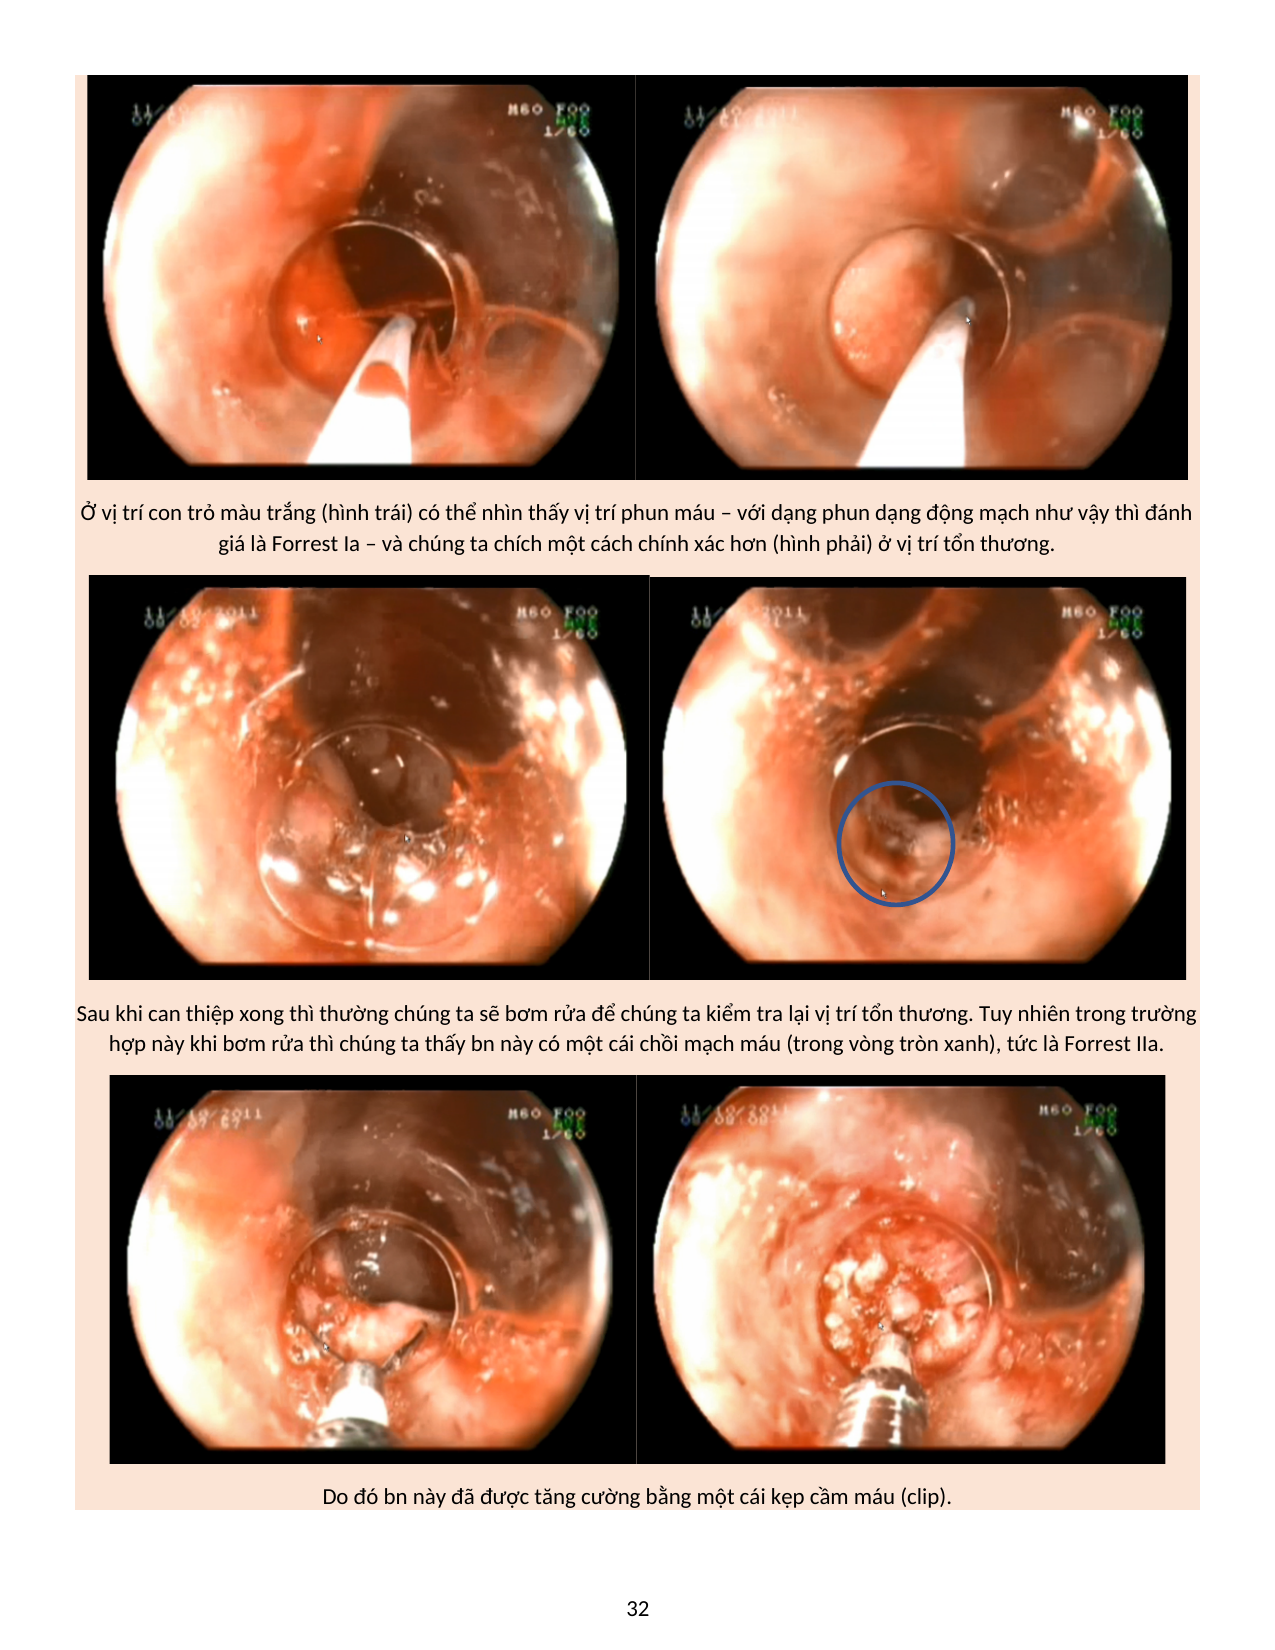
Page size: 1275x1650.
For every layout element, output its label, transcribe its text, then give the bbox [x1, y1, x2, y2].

text Ở vị trí con trỏ màu trắng (hình trái) có thể nhìn thấy vị trí phun máu – với dạng phun dạng động mạch như vậy thì đánh giá là Forrest Ia – và chúng ta chích một cách chính xác hơn (hình phải) ở vị trí tổn thương. [75, 498, 1200, 557]
picture [87, 75, 1188, 480]
text Do đó bn này đã được tăng cường bằng một cái kẹp cầm máu (clip). [75, 1482, 1200, 1510]
picture [88, 575, 1187, 980]
picture [109, 1075, 1166, 1464]
text Sau khi can thiệp xong thì thường chúng ta sẽ bơm rửa để chúng ta kiểm tra lại vị trí tổn thương. Tuy nhiên trong trường hợp này khi bơm rửa thì chúng ta thấy bn này có một cái chồi mạch máu (trong vòng tròn xanh), tức là Forrest IIa. [75, 999, 1200, 1057]
